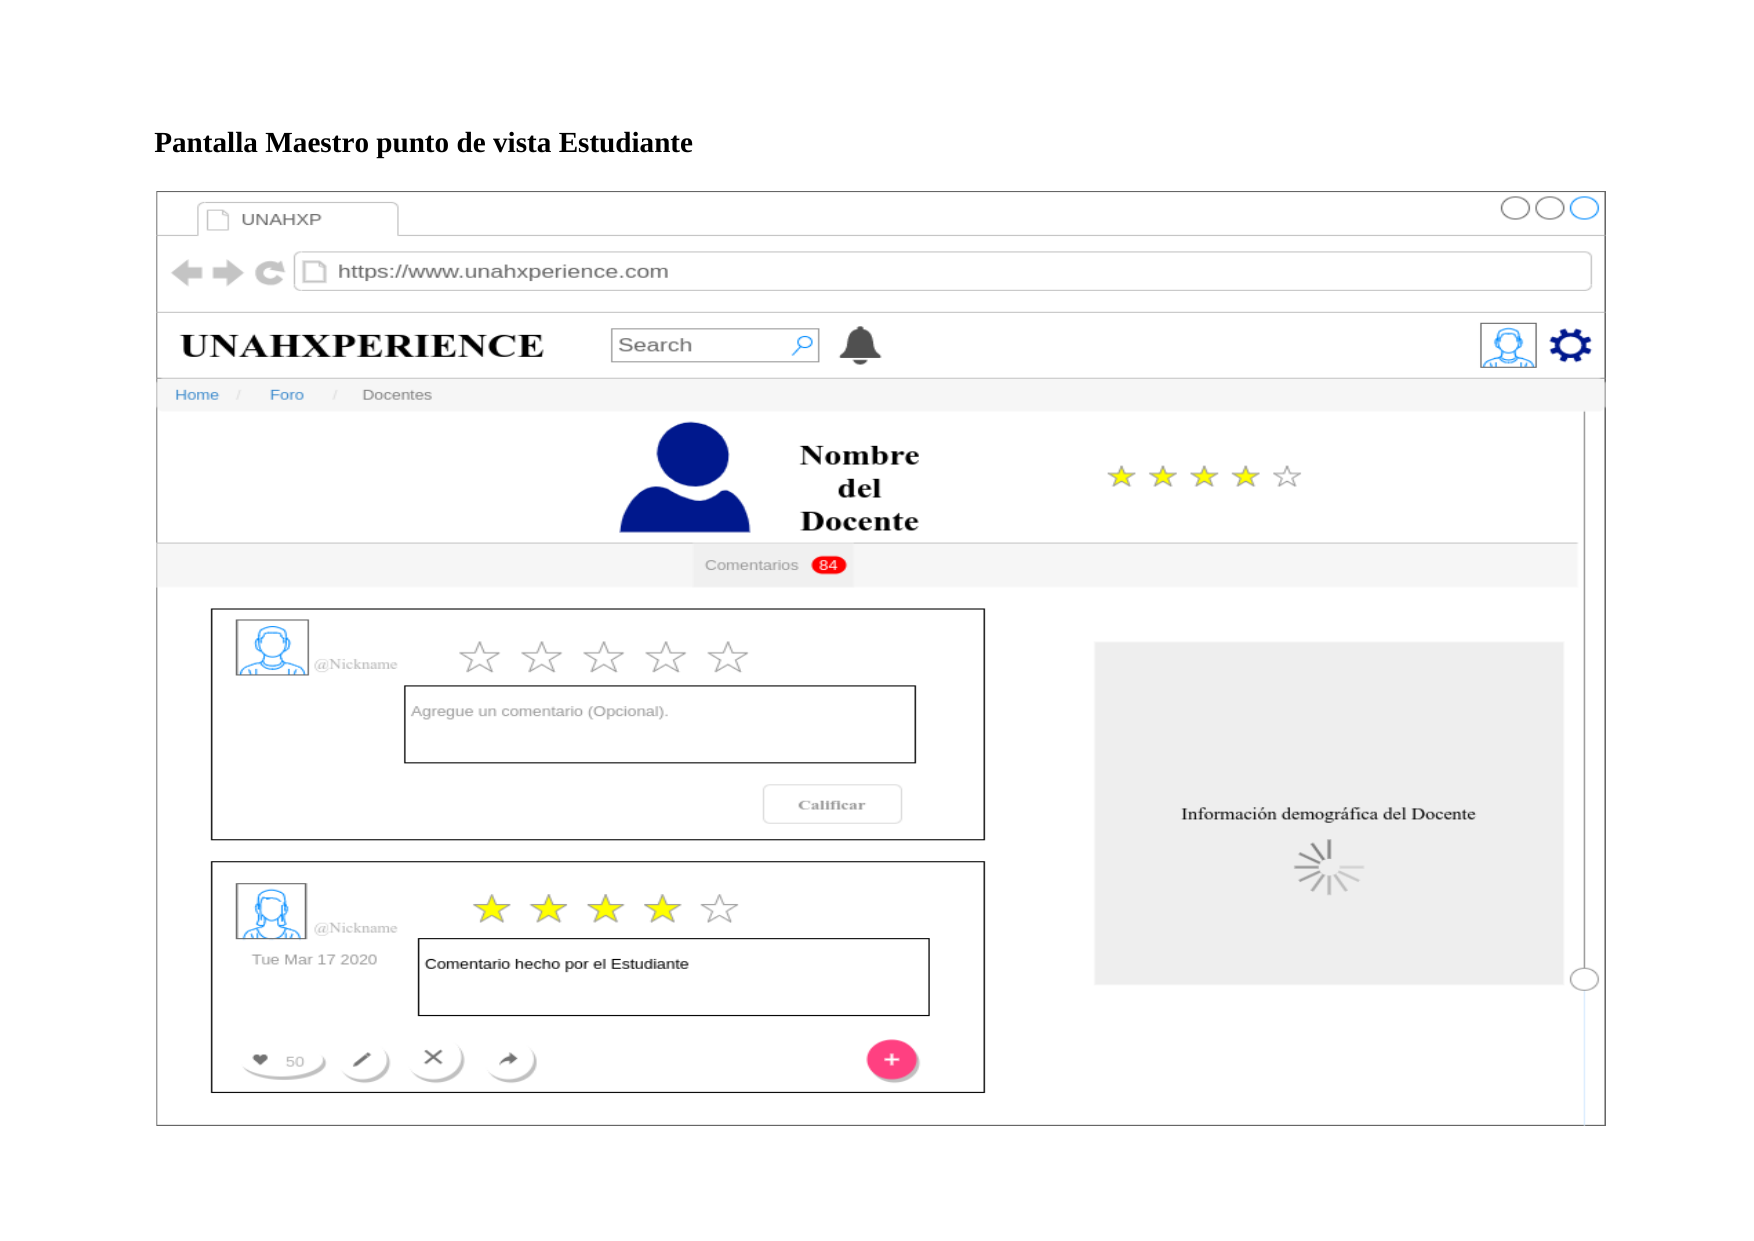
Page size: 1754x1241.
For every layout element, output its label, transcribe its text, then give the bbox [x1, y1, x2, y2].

picture [156, 191, 1606, 1126]
text Pantalla Maestro punto de vista Estudiante [154, 125, 1604, 158]
